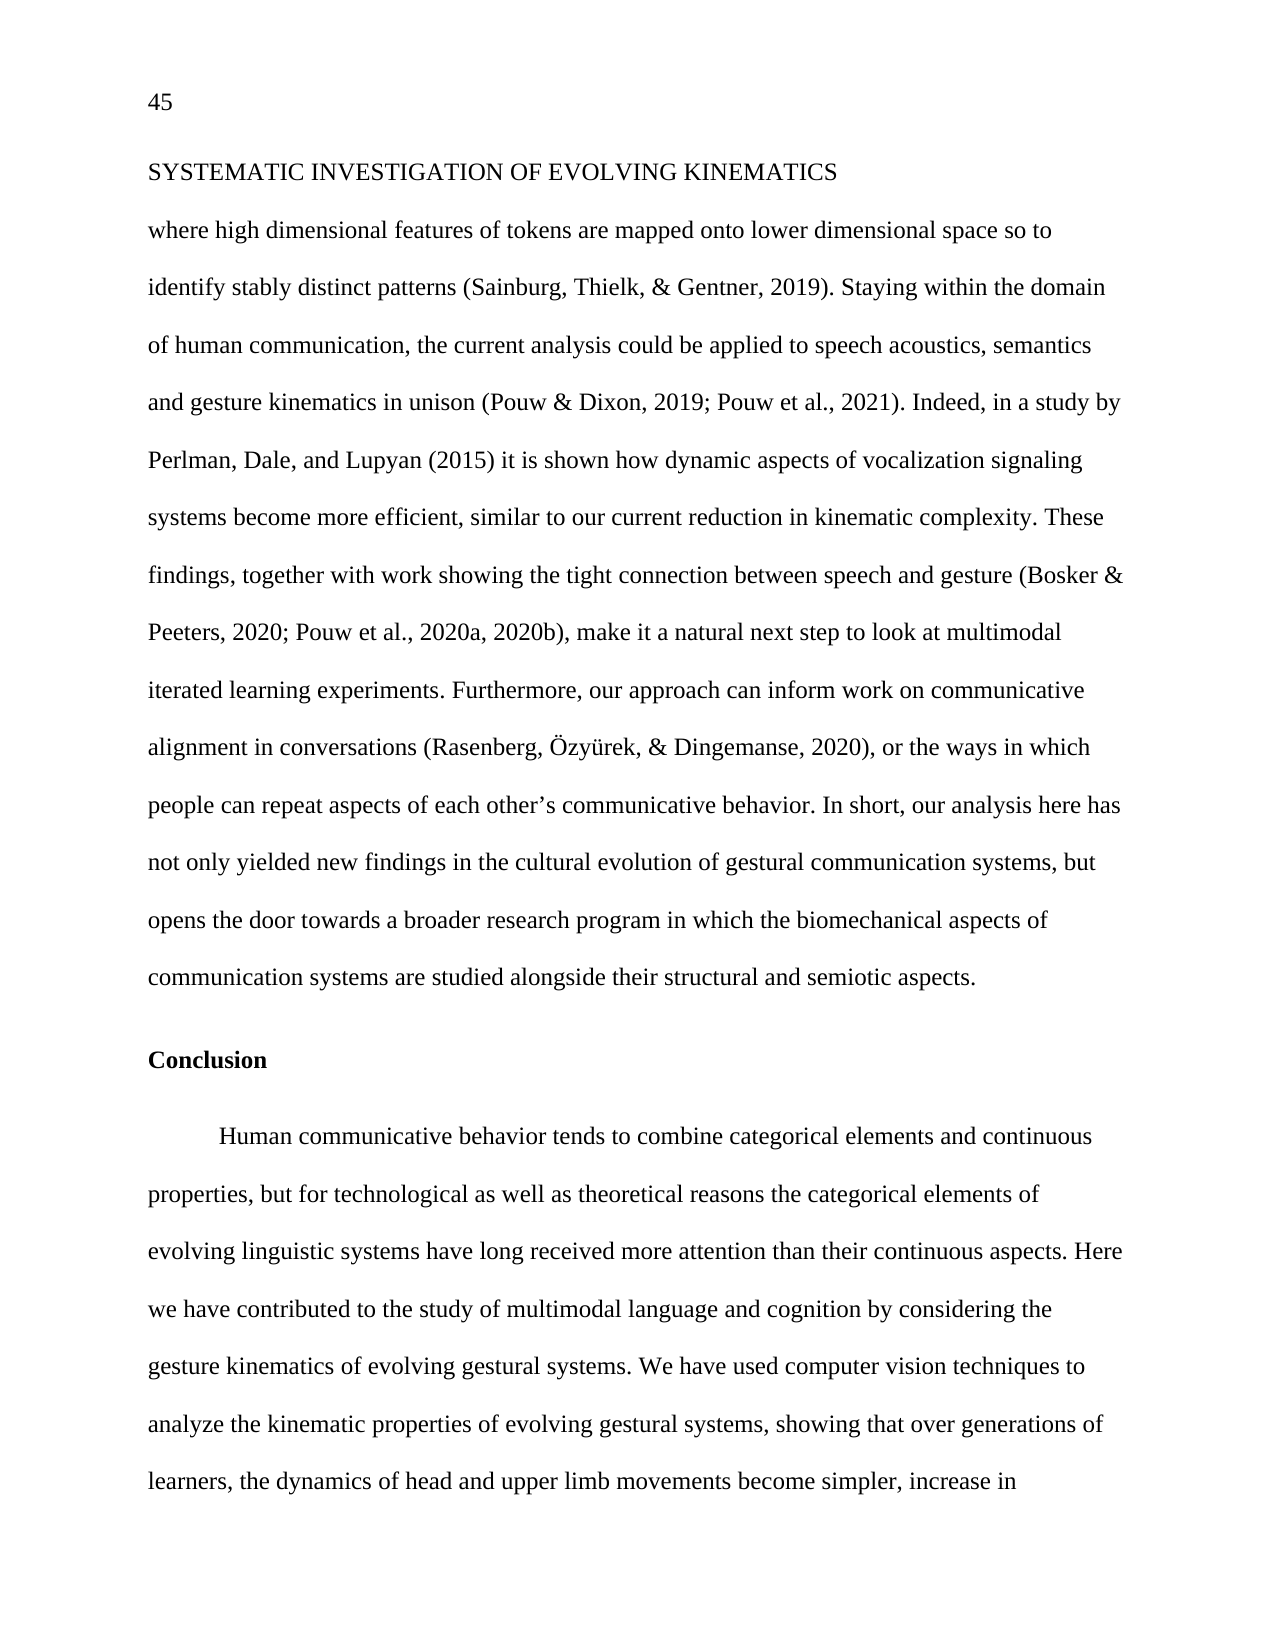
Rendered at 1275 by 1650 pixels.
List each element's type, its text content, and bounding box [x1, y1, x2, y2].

subtitle Conclusion [148, 1045, 1127, 1074]
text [148, 1121, 1127, 1495]
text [148, 215, 1127, 991]
